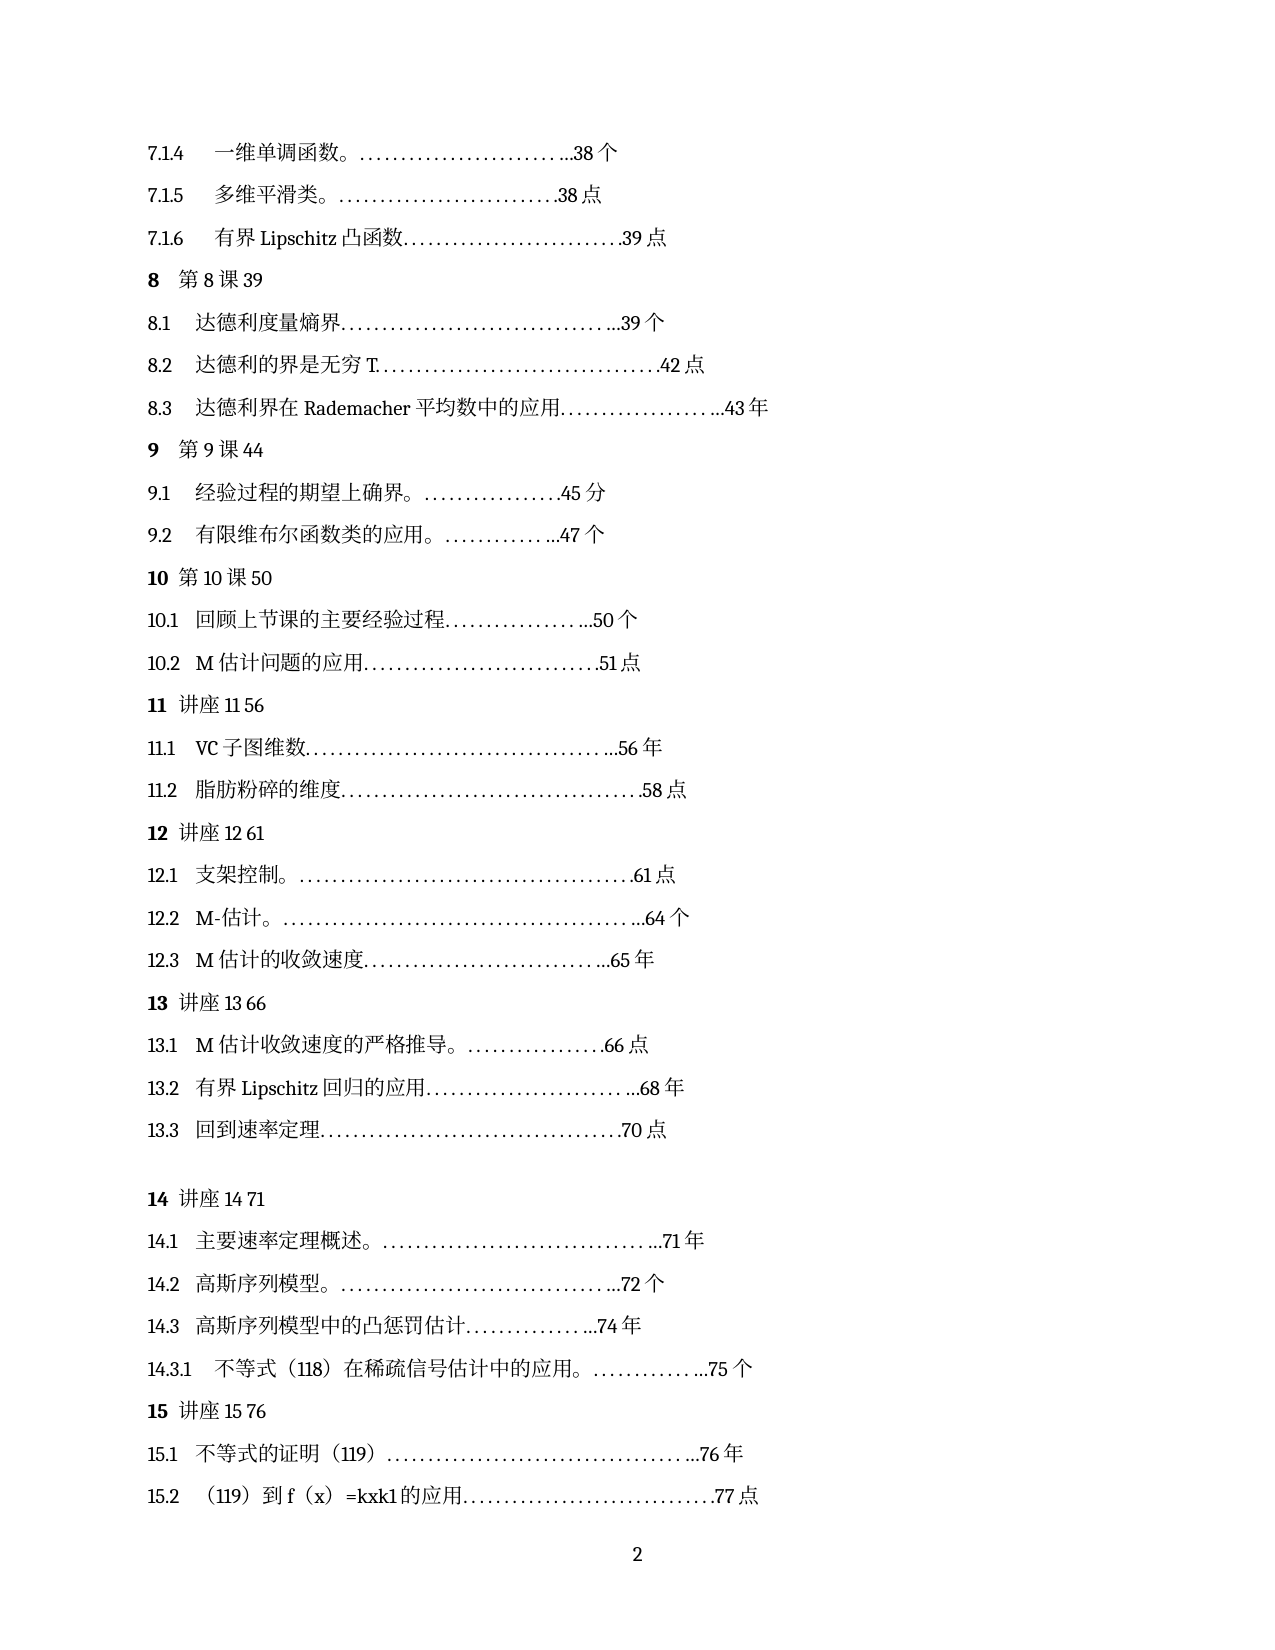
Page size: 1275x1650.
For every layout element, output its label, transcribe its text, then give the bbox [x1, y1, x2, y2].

list 第9课44 [148, 439, 1200, 463]
list M估计的收敛速度. . . . . . . . . . . . . . . . . . . . . . . . . . . . …65年 [148, 949, 1200, 973]
list 讲座12 61 [148, 822, 1200, 846]
list （119）到f（x）=kxk1的应用. . . . . . . . . . . . . . . . . . . . . . . . . . . . . . .77点 [148, 1485, 1200, 1509]
list 支架控制。. . . . . . . . . . . . . . . . . . . . . . . . . . . . . . . . . . . . . . . . .61点 [148, 864, 1200, 888]
list VC子图维数. . . . . . . . . . . . . . . . . . . . . . . . . . . . . . . . . . . . …56年 [148, 737, 1200, 761]
list 不等式的证明（119）. . . . . . . . . . . . . . . . . . . . . . . . . . . . . . . . . . . . …76年 [148, 1442, 1200, 1466]
list M-估计。. . . . . . . . . . . . . . . . . . . . . . . . . . . . . . . . . . . . . . . . . . …64个 [148, 907, 1200, 931]
list 第10课50 [148, 567, 1200, 591]
list 讲座14 71 [148, 1187, 1200, 1211]
list 有界Lipschitz回归的应用. . . . . . . . . . . . . . . . . . . . . . . . …68年 [148, 1077, 1200, 1101]
list 第8课39 [148, 269, 1200, 293]
list 不等式（118）在稀疏信号估计中的应用。. . . . . . . . . . . . …75个 [148, 1357, 1200, 1381]
list 主要速率定理概述。. . . . . . . . . . . . . . . . . . . . . . . . . . . . . . . . …71年 [148, 1230, 1200, 1254]
list 回顾上节课的主要经验过程. . . . . . . . . . . . . . . . …50个 [148, 609, 1200, 633]
list 高斯序列模型。. . . . . . . . . . . . . . . . . . . . . . . . . . . . . . . . …72个 [148, 1272, 1200, 1296]
list 达德利度量熵界. . . . . . . . . . . . . . . . . . . . . . . . . . . . . . . . …39个 [148, 312, 1200, 336]
list 脂肪粉碎的维度. . . . . . . . . . . . . . . . . . . . . . . . . . . . . . . . . . . . .58点 [148, 779, 1200, 803]
list 达德利界在Rademacher平均数中的应用. . . . . . . . . . . . . . . . . . …43年 [148, 397, 1200, 421]
list 回到速率定理. . . . . . . . . . . . . . . . . . . . . . . . . . . . . . . . . . . . .70点 [148, 1119, 1200, 1143]
list 讲座13 66 [148, 992, 1200, 1016]
list 一维单调函数。. . . . . . . . . . . . . . . . . . . . . . . . …38个 [148, 142, 1200, 166]
list 有限维布尔函数类的应用。. . . . . . . . . . . . …47个 [148, 524, 1200, 548]
list 讲座11 56 [148, 694, 1200, 718]
list M估计问题的应用. . . . . . . . . . . . . . . . . . . . . . . . . . . . .51点 [148, 652, 1200, 676]
list M估计收敛速度的严格推导。. . . . . . . . . . . . . . . . .66点 [148, 1034, 1200, 1058]
list 讲座15 76 [148, 1400, 1200, 1424]
list 高斯序列模型中的凸惩罚估计. . . . . . . . . . . . . . …74年 [148, 1315, 1200, 1339]
list 多维平滑类。. . . . . . . . . . . . . . . . . . . . . . . . . . .38点 [148, 184, 1200, 208]
list 有界Lipschitz凸函数. . . . . . . . . . . . . . . . . . . . . . . . . . .39点 [148, 227, 1200, 251]
list 达德利的界是无穷T. . . . . . . . . . . . . . . . . . . . . . . . . . . . . . . . . . .42点 [148, 354, 1200, 378]
list 经验过程的期望上确界。. . . . . . . . . . . . . . . . .45分 [148, 482, 1200, 506]
